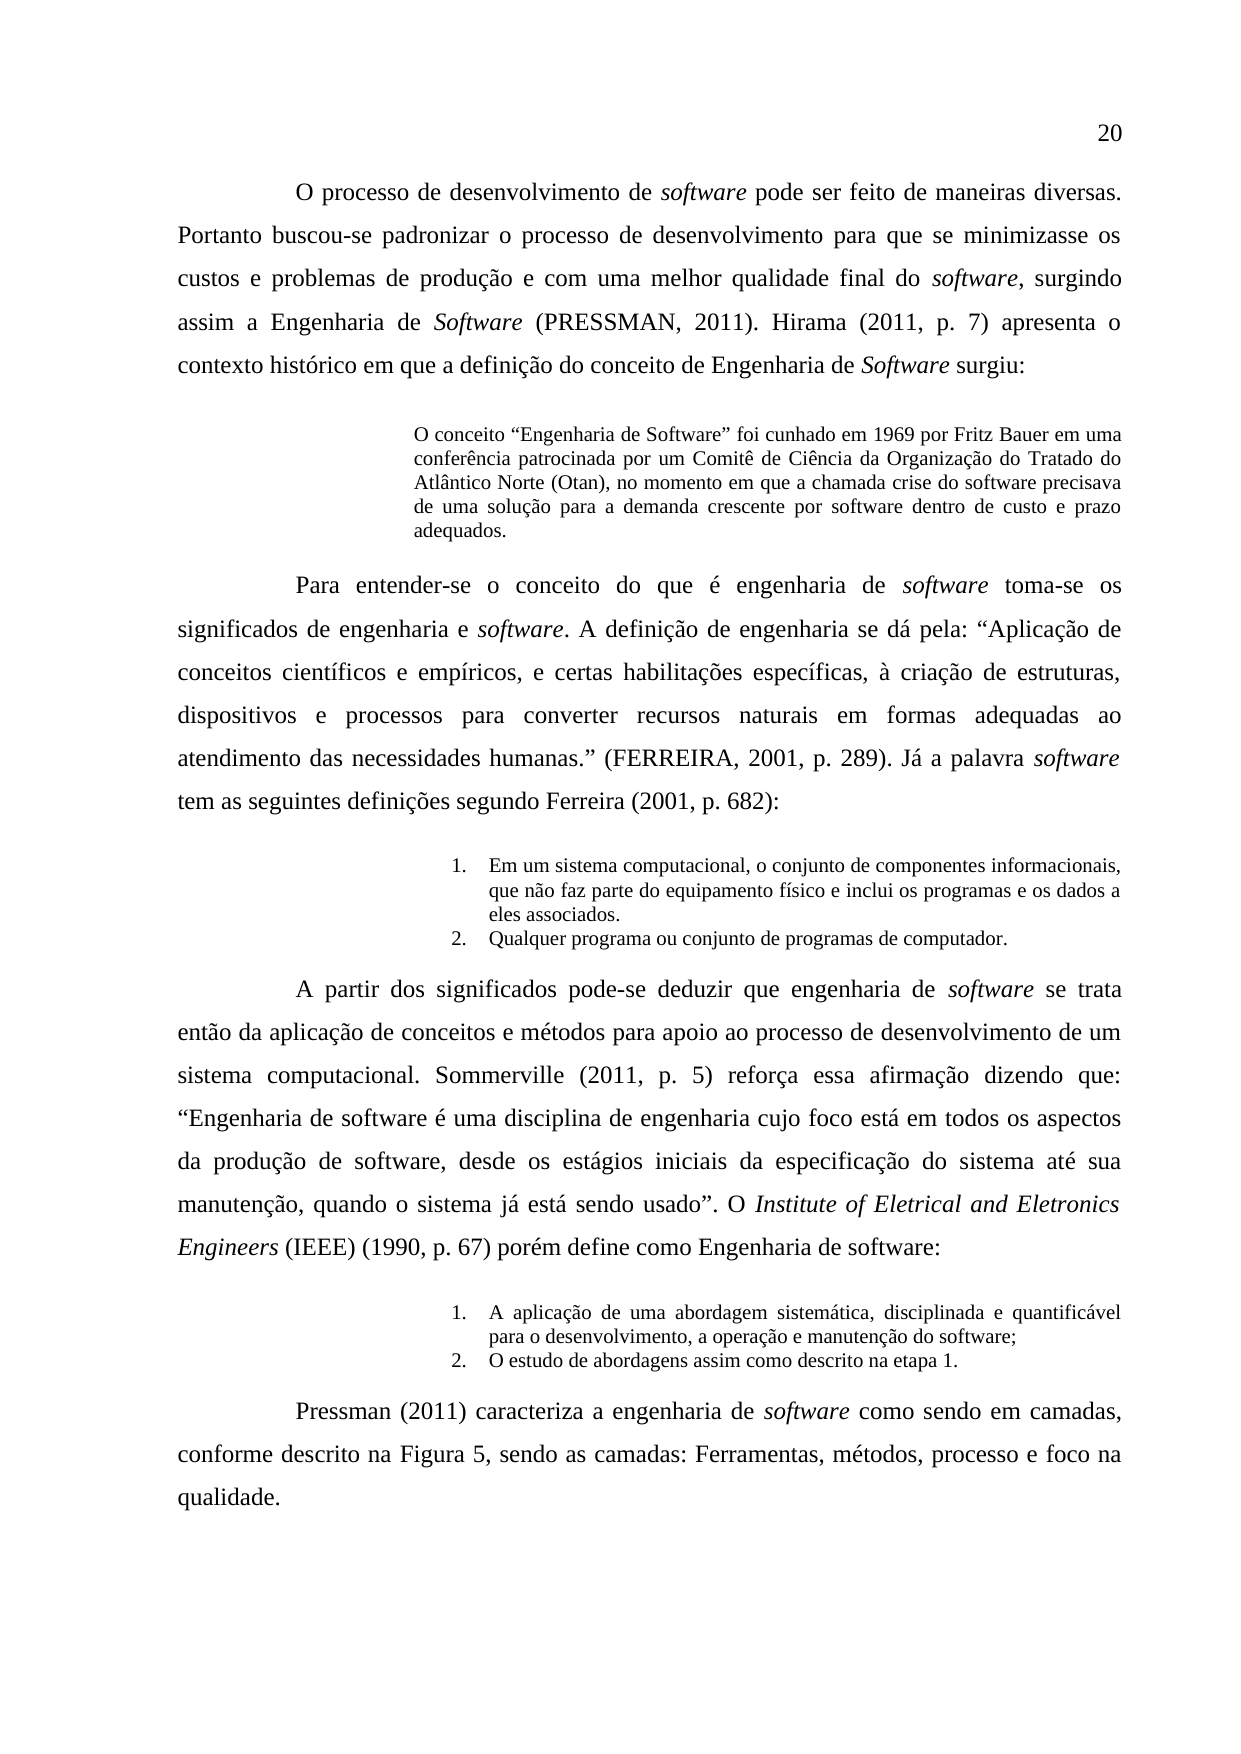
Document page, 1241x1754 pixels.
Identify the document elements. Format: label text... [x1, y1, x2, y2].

list O estudo de abordagens assim como descrito na etapa 1. [451, 1348, 1122, 1372]
text Pressman (2011) caracteriza a engenharia de software como sendo em camadas, conforme descrito na Figura 6, sendo as camadas: Ferramentas, métodos, processo e foco na qualidade. [177, 1396, 1122, 1511]
text Para entender-se o conceito do que é engenharia de software toma-se os significados de engenharia e software. A definição de engenharia se dá pela: “Aplicação de conceitos científicos e empíricos, e certas habilitações específicas, à criação de estruturas, dispositivos e processos para converter recursos naturais em formas adequadas ao atendimento das necessidades humanas.” (FERREIRA, 2001, p. 289). Já a palavra software tem as seguintes definições segundo Ferreira (2001, p. 682): [177, 571, 1122, 815]
text A partir dos significados pode-se deduzir que engenharia de software se trata então da aplicação de conceitos e métodos para apoio ao processo de desenvolvimento de um sistema computacional. Sommerville (2011, p. 5) reforça essa afirmação dizendo que: “Engenharia de software é uma disciplina de engenharia cujo foco está em todos os aspectos da produção de software, desde os estágios iniciais da especificação do sistema até sua manutenção, quando o sistema já está sendo usado”. O Institute of Eletrical and Eletronics Engineers (IEEE) (1990, p. 67) porém define como Engenharia de software: [177, 974, 1122, 1261]
list Qualquer programa ou conjunto de programas de computador. [451, 926, 1122, 950]
text O conceito “Engenharia de Software” foi cunhado em 1969 por Fritz Bauer em uma conferência patrocinada por um Comitê de Ciência da Organização do Tratado do Atlântico Norte (Otan), no momento em que a chamada crise do software precisava de uma solução para a demanda crescente por software dentro de custo e prazo adequados. [413, 422, 1122, 542]
text O processo de desenvolvimento de software pode ser feito de maneiras diversas. Portanto buscou-se padronizar o processo de desenvolvimento para que se minimizasse os custos e problemas de produção e com uma melhor qualidade final do software, surgindo assim a Engenharia de Software (PRESSMAN, 2011). Hirama (2011, p. 7) apresenta o contexto histórico em que a definição do conceito de Engenharia de Software surgiu: [177, 177, 1122, 378]
list A aplicação de uma abordagem sistemática, disciplinada e quantificável para o desenvolvimento, a operação e manutenção do software; [451, 1300, 1122, 1348]
list Em um sistema computacional, o conjunto de componentes informacionais, que não faz parte do equipamento físico e inclui os programas e os dados a eles associados. [451, 853, 1122, 926]
